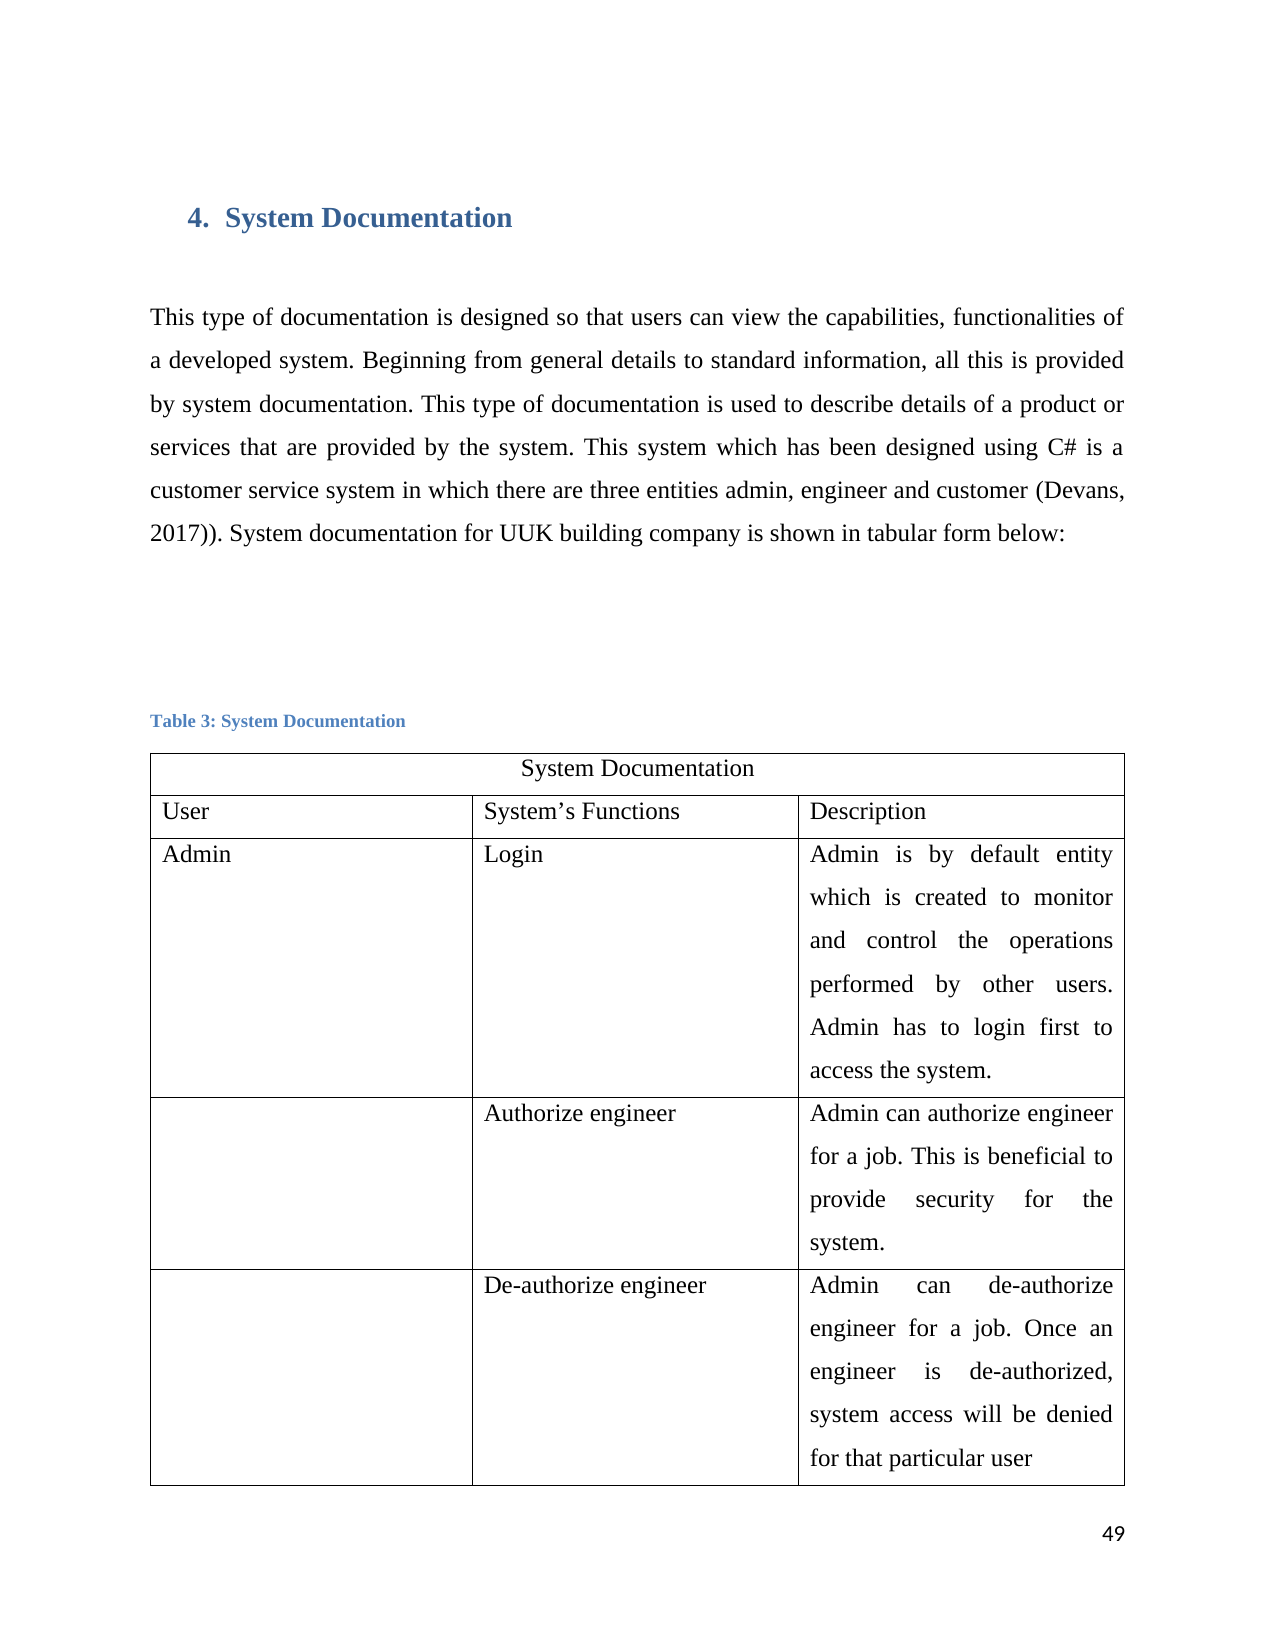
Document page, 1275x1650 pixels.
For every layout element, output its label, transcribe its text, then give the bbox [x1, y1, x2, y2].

table_cell Login [473, 839, 798, 1097]
table_cell Authorize engineer [473, 1098, 798, 1269]
table_cell Admin is by default entity which is created to monitor and control the operations performed by other users. Admin has to login first to access the system. [799, 839, 1124, 1097]
table_cell User [151, 796, 472, 838]
table_cell Description [799, 796, 1124, 838]
table_cell De-authorize engineer [473, 1270, 798, 1484]
text Table 3: System Documentation [150, 710, 1125, 732]
table_cell [151, 1270, 472, 1484]
table_cell Admin can de-authorize engineer for a job. Once an engineer is de-authorized, system access will be denied for that particular user [799, 1270, 1124, 1484]
table_cell System’s Functions [473, 796, 798, 838]
text This type of documentation is designed so that users can view the capabilities, functionalities of a developed system. Beginning from general details to standard information, all this is provided by system documentation. This type of documentation is used to describe details of a product or services that are provided by the system. This system which has been designed using C# is a customer service system in which there are three entities admin, engineer and customer). System documentation for UUK building company is shown in tabular form below: [150, 302, 1125, 547]
subtitle System Documentation [187, 200, 1125, 233]
table_cell [151, 1098, 472, 1269]
table_cell Admin [151, 839, 472, 1097]
table_cell Admin can authorize engineer for a job. This is beneficial to provide security for the system. [799, 1098, 1124, 1269]
table_header System Documentation [151, 754, 1124, 795]
